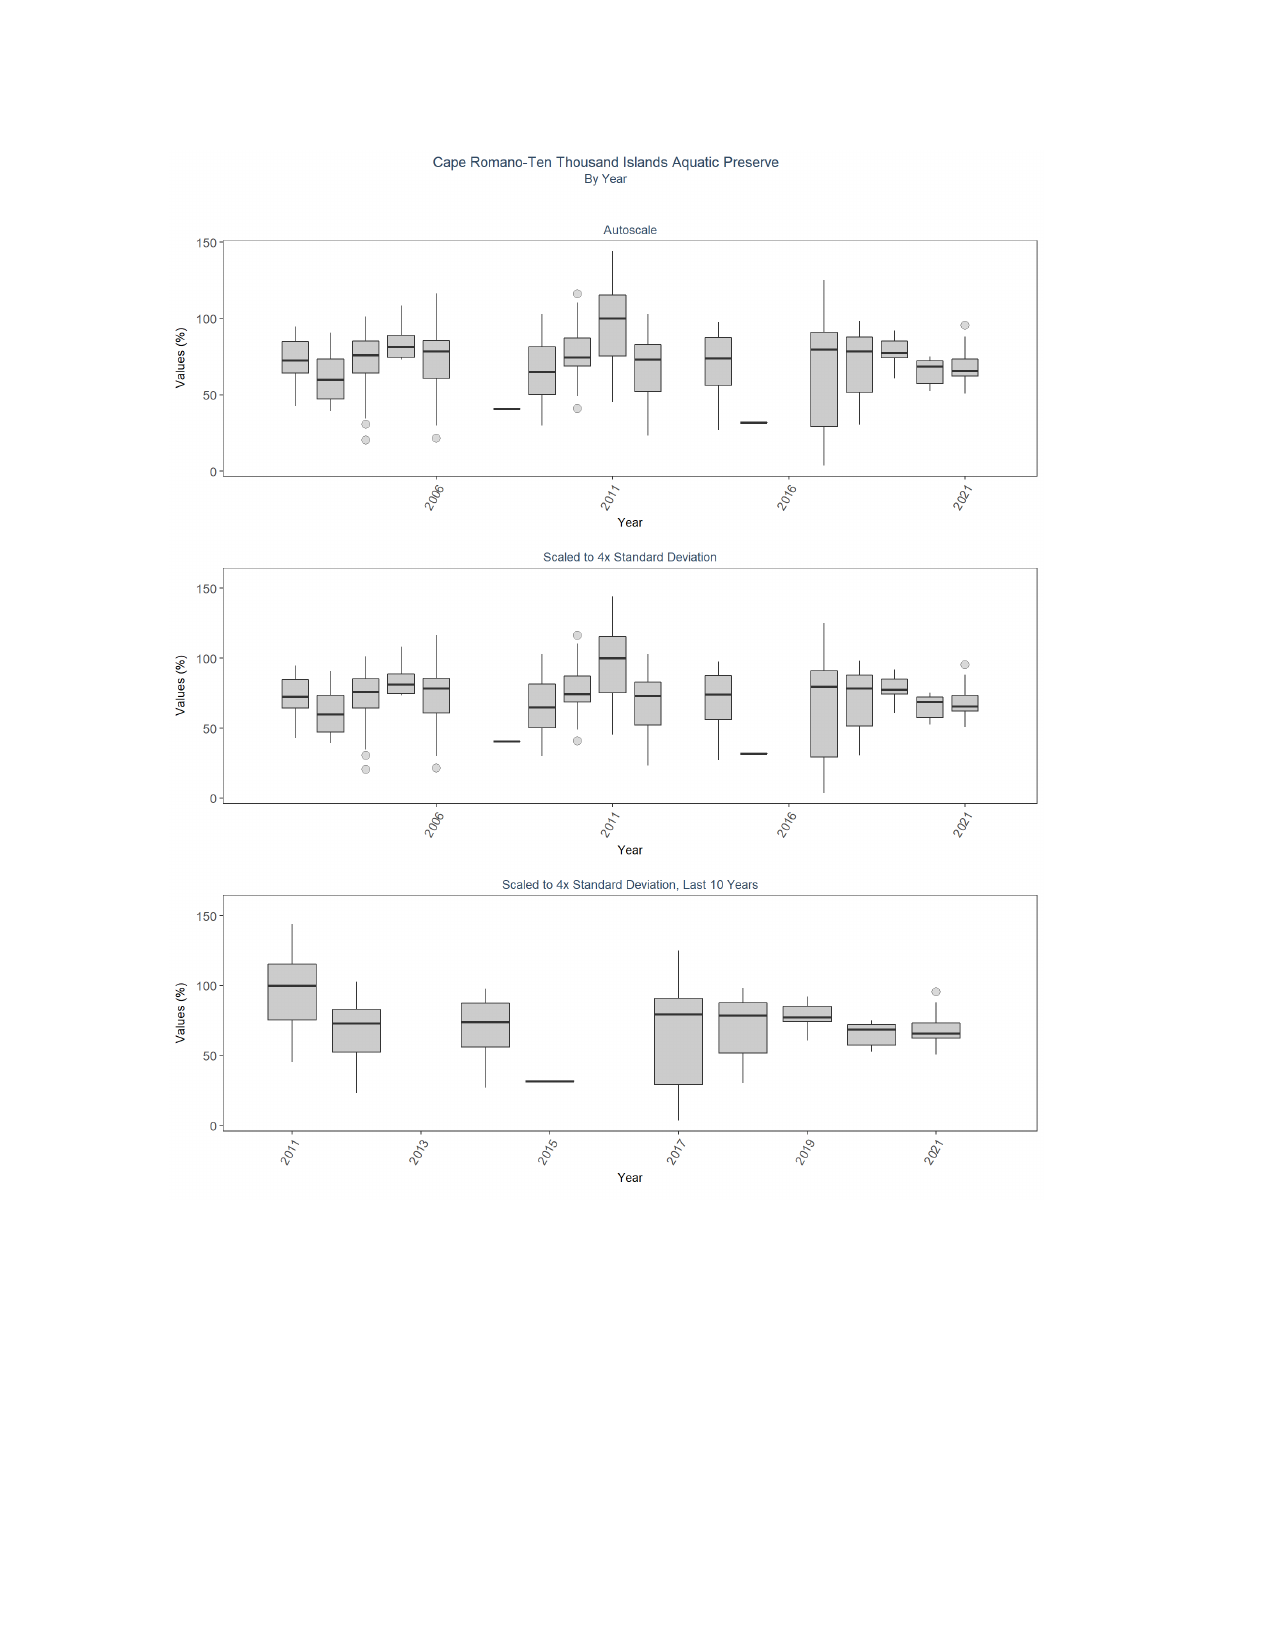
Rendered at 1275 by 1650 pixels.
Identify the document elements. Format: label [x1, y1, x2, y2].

picture [168, 150, 1044, 1200]
